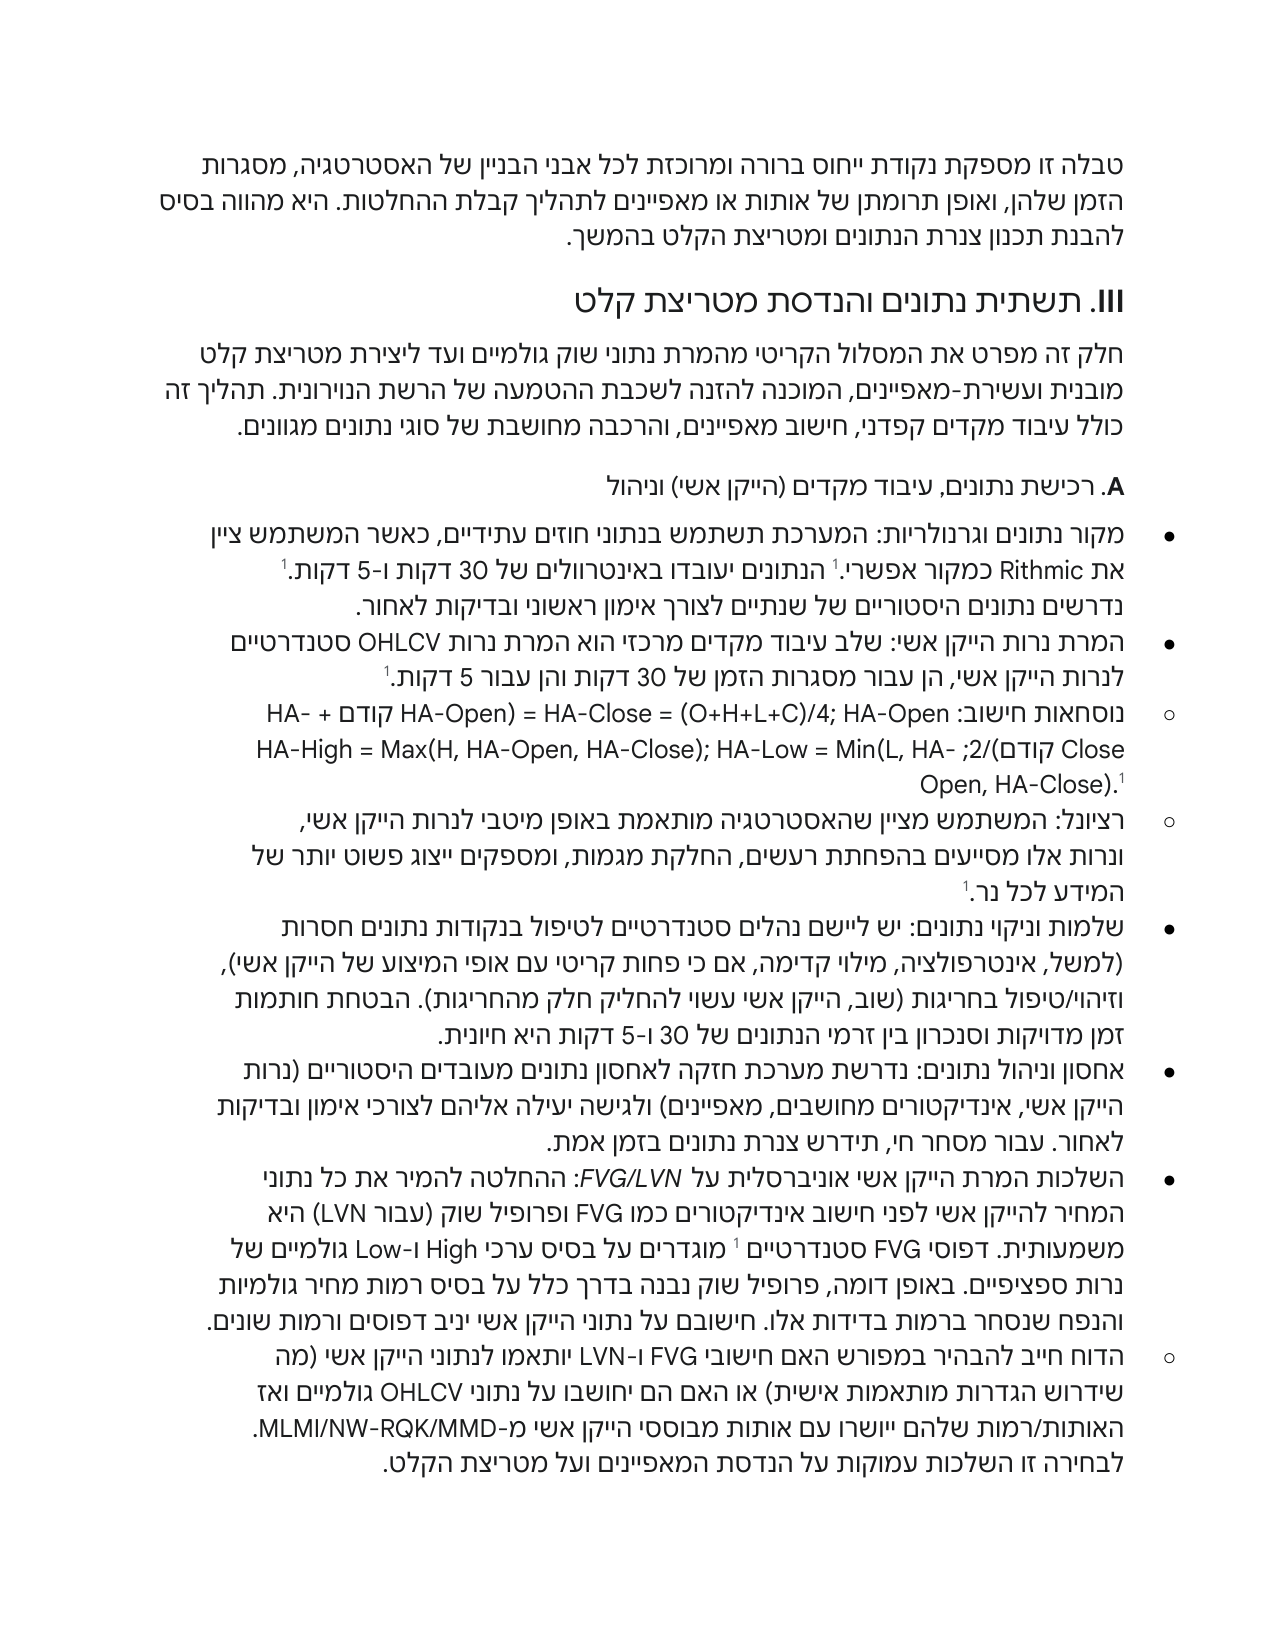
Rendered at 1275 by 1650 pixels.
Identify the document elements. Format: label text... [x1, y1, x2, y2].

subtitle III. תשתית נתונים והנדסת מטריצת קלט [150, 282, 1125, 321]
list אחסון וניהול נתונים: נדרשת מערכת חזקה לאחסון נתונים מעובדים היסטוריים (נרות הייקן אשי, אינדיקטורים מחושבים, מאפיינים) ולגישה יעילה אליהם לצורכי אימון ובדיקות לאחור. עבור מסחר חי, תידרש צנרת נתונים בזמן אמת. [198, 1056, 1162, 1158]
list השלכות המרת הייקן אשי אוניברסלית על FVG/LVN: ההחלטה להמיר את כל נתוני המחיר להייקן אשי לפני חישוב אינדיקטורים כמו FVG ופרופיל שוק (עבור LVN) היא משמעותית. דפוסי FVG סטנדרטיים 1 מוגדרים על בסיס ערכי High ו-Low גולמיים של נרות ספציפיים. באופן דומה, פרופיל שוק נבנה בדרך כלל על בסיס רמות מחיר גולמיות והנפח שנסחר ברמות בדידות אלו. חישובם על נתוני הייקן אשי יניב דפוסים ורמות שונים. [198, 1163, 1162, 1337]
text טבלה זו מספקת נקודת ייחוס ברורה ומרוכזת לכל אבני הבניין של האסטרטגיה, מסגרות הזמן שלהן, ואופן תרומתן של אותות או מאפיינים לתהליך קבלת ההחלטות. היא מהווה בסיס להבנת תכנון צנרת הנתונים ומטריצת הקלט בהמשך. [150, 150, 1125, 253]
list המרת נרות הייקן אשי: שלב עיבוד מקדים מרכזי הוא המרת נרות OHLCV סטנדרטיים לנרות הייקן אשי, הן עבור מסגרות הזמן של 30 דקות והן עבור 5 דקות.1 [198, 627, 1162, 694]
list מקור נתונים וגרנולריות: המערכת תשתמש בנתוני חוזים עתידיים, כאשר המשתמש ציין את Rithmic כמקור אפשרי.1 הנתונים יעובדו באינטרוולים של 30 דקות ו-5 דקות.1 נדרשים נתונים היסטוריים של שנתיים לצורך אימון ראשוני ובדיקות לאחור. [198, 520, 1162, 622]
text חלק זה מפרט את המסלול הקריטי מהמרת נתוני שוק גולמיים ועד ליצירת מטריצת קלט מובנית ועשירת-מאפיינים, המוכנה להזנה לשכבת ההטמעה של הרשת הנוירונית. תהליך זה כולל עיבוד מקדים קפדני, חישוב מאפיינים, והרכבה מחושבת של סוגי נתונים מגוונים. [150, 339, 1125, 442]
list שלמות וניקוי נתונים: יש ליישם נהלים סטנדרטיים לטיפול בנקודות נתונים חסרות (למשל, אינטרפולציה, מילוי קדימה, אם כי פחות קריטי עם אופי המיצוע של הייקן אשי), וזיהוי/טיפול בחריגות (שוב, הייקן אשי עשוי להחליק חלק מהחריגות). הבטחת חותמות זמן מדויקות וסנכרון בין זרמי הנתונים של 30 ו-5 דקות היא חיונית. [198, 913, 1162, 1051]
subtitle A. רכישת נתונים, עיבוד מקדים (הייקן אשי) וניהול [150, 471, 1125, 503]
list רציונל: המשתמש מציין שהאסטרטגיה מותאמת באופן מיטבי לנרות הייקן אשי, ונרות אלו מסייעים בהפחתת רעשים, החלקת מגמות, ומספקים ייצוג פשוט יותר של המידע לכל נר.1 [241, 806, 1162, 908]
list הדוח חייב להבהיר במפורש האם חישובי FVG ו-LVN יותאמו לנתוני הייקן אשי (מה שידרוש הגדרות מותאמות אישית) או האם הם יחושבו על נתוני OHLCV גולמיים ואז האותות/רמות שלהם ייושרו עם אותות מבוססי הייקן אשי מ-MLMI/NW-RQK/MMD. לבחירה זו השלכות עמוקות על הנדסת המאפיינים ועל מטריצת הקלט. [241, 1341, 1162, 1480]
list נוסחאות חישוב: HA-Close = (O+H+L+C)/4; HA-Open = (HA-Open קודם + HA-Close קודם)/2; HA-High = Max(H, HA-Open, HA-Close); HA-Low = Min(L, HA-Open, HA-Close).1 [241, 698, 1162, 801]
